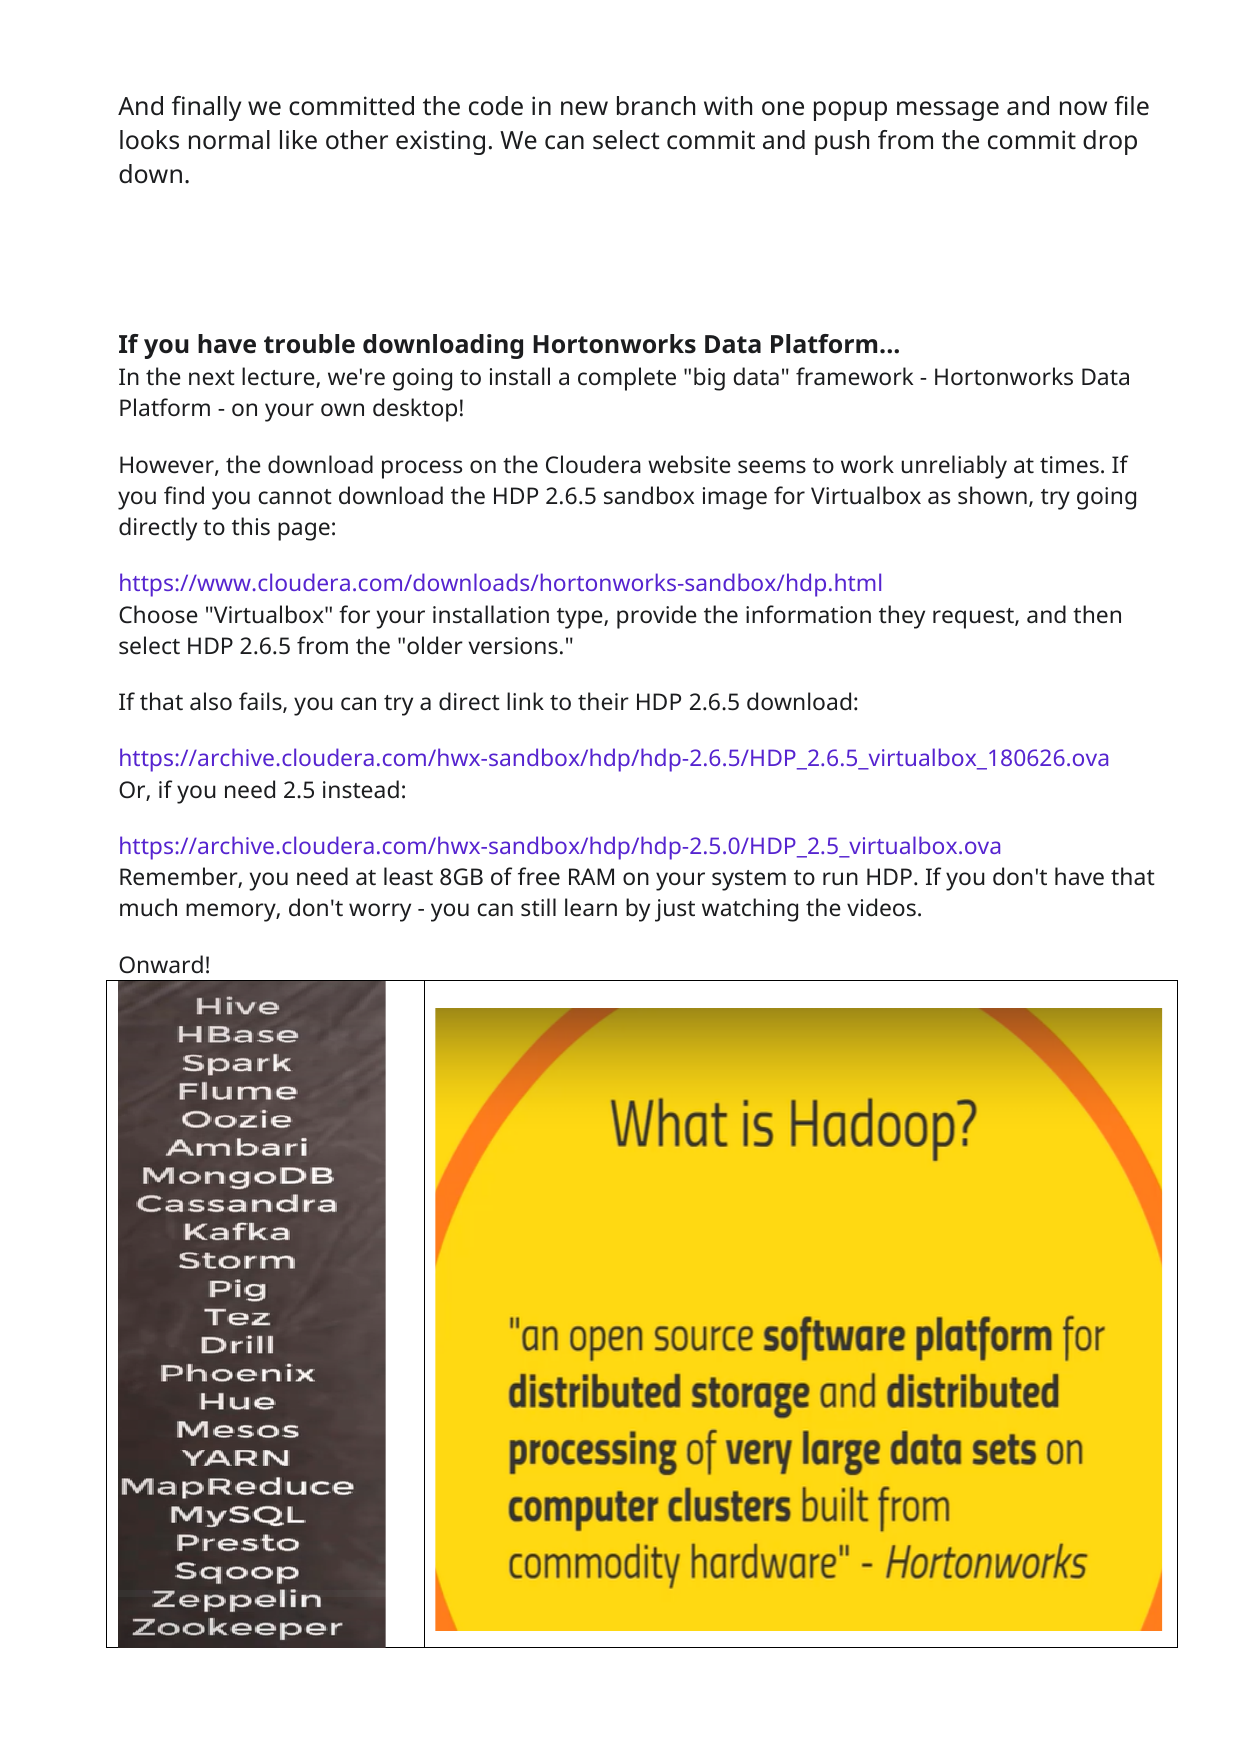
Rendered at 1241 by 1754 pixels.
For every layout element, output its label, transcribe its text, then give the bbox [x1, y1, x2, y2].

text Onward! [118, 949, 1167, 980]
text Or, if you need 2.5 instead: [118, 774, 1167, 805]
text https://archive.cloudera.com/hwx-sandbox/hdp/hdp-2.5.0/HDP_2.5_virtualbox.ova [118, 830, 1167, 861]
text If that also fails, you can try a direct link to their HDP 2.6.5 download: [118, 686, 1167, 717]
text And finally we committed the code in new branch with one popup message and now file looks normal like other existing. We can select commit and push from the commit drop down. [118, 89, 1167, 191]
text If you have trouble downloading Hortonworks Data Platform... [118, 327, 1167, 361]
picture [118, 981, 386, 1648]
table_header [107, 981, 118, 1647]
table_header [386, 981, 424, 1647]
text Remember, you need at least 8GB of free RAM on your system to run HDP. If you don't have that much memory, don't worry - you can still learn by just watching the videos. [118, 861, 1167, 924]
text https://www.cloudera.com/downloads/hortonworks-sandbox/hdp.html [118, 567, 1167, 599]
picture [435, 1008, 1163, 1631]
text Choose "Virtualbox" for your installation type, provide the information they request, and then select HDP 2.6.5 from the "older versions." [118, 599, 1167, 661]
text However, the download process on the Cloudera website seems to work unreliably at times. If you find you cannot download the HDP 2.6.5 sandbox image for Virtualbox as shown, try going directly to this page: [118, 449, 1167, 542]
text In the next lecture, we're going to install a complete "big data" framework - Hortonworks Data Platform - on your own desktop! [118, 361, 1167, 424]
table_header [425, 981, 1177, 1647]
text https://archive.cloudera.com/hwx-sandbox/hdp/hdp-2.6.5/HDP_2.6.5_virtualbox_180626.ova [118, 742, 1167, 774]
